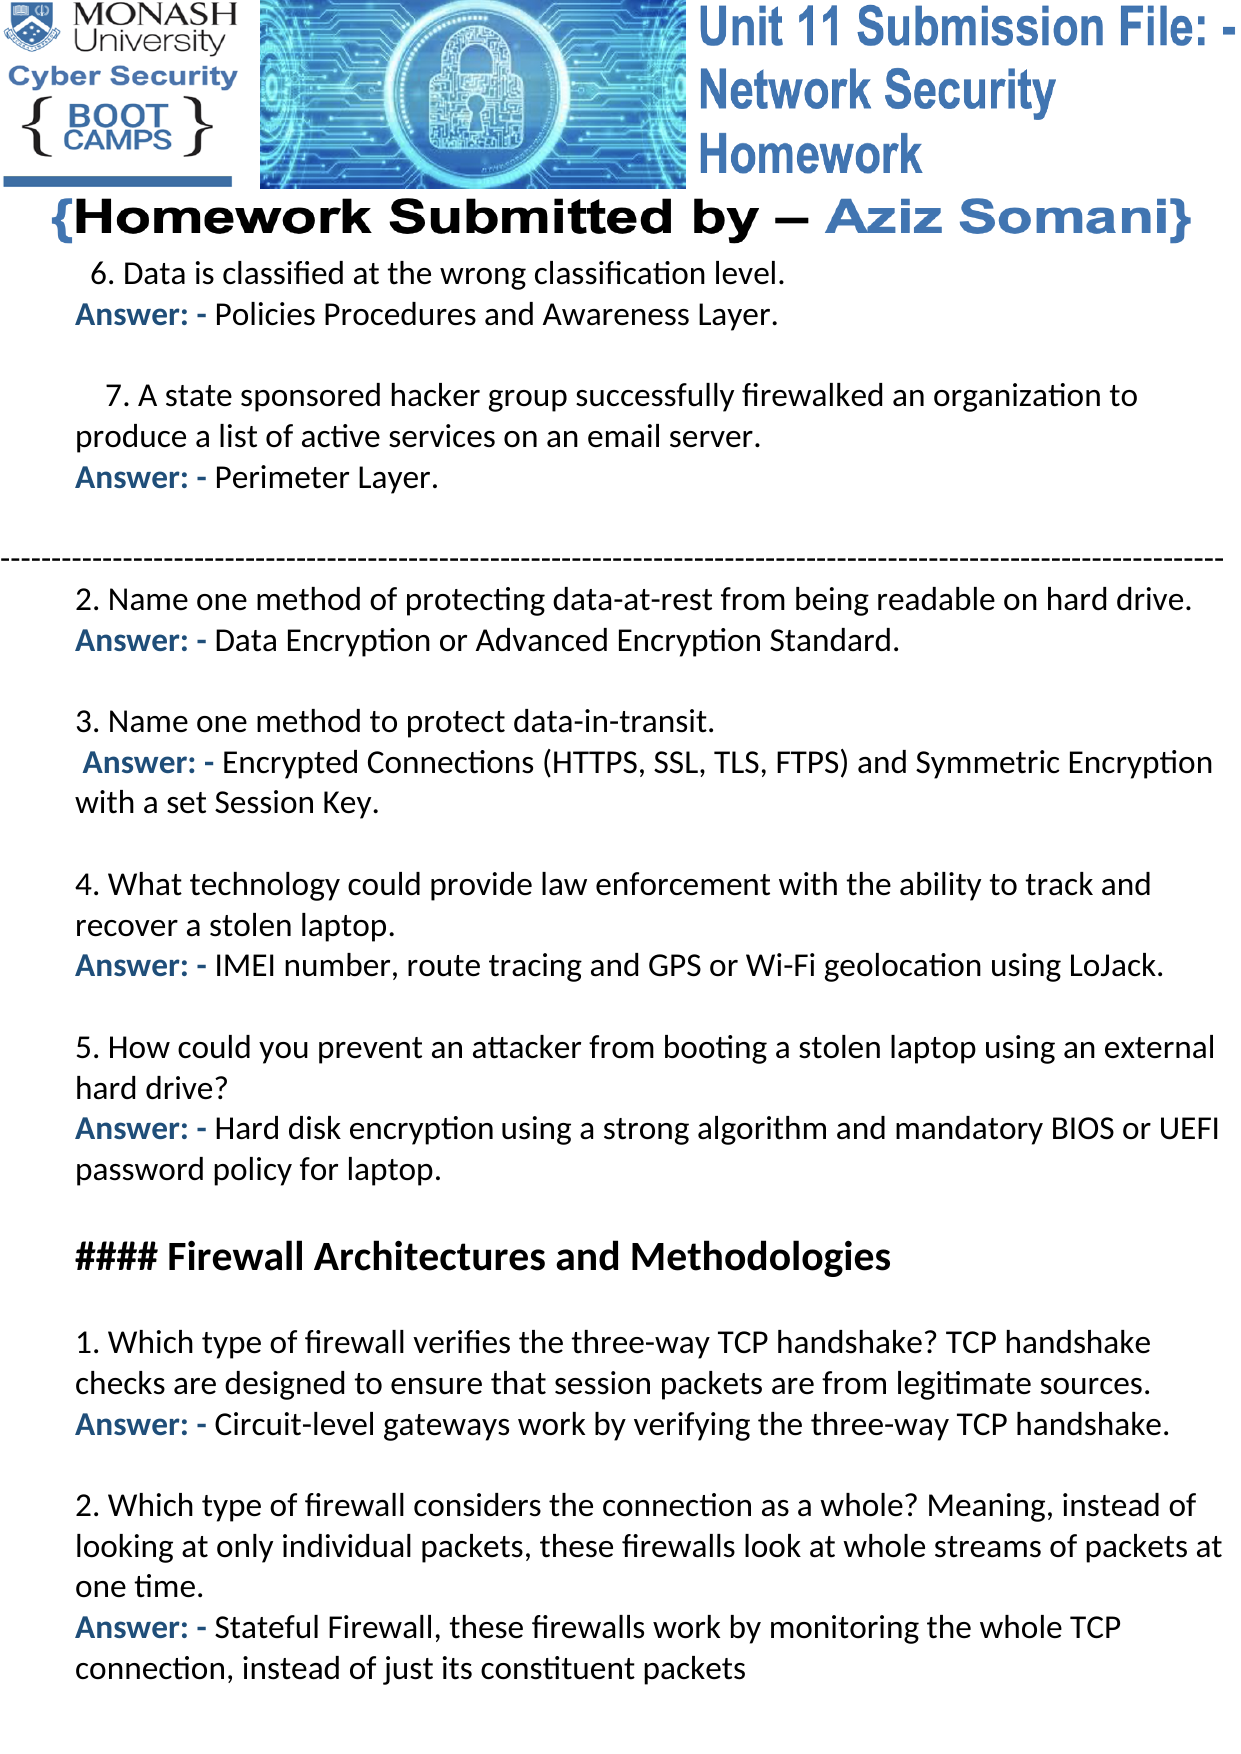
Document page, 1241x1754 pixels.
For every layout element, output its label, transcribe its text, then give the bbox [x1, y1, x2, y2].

text 5. How could you prevent an attacker from booting a stolen laptop using an external hard drive? [75, 1026, 1240, 1107]
text 3. Name one method to protect data-in-transit. [75, 700, 1240, 741]
text Answer: - Circuit-level gateways work by verifying the three-way TCP handshake. [75, 1403, 1240, 1443]
text 2. Which type of firewall considers the connection as a whole? Meaning, instead of looking at only individual packets, these firewalls look at whole streams of packets at one time. [75, 1484, 1240, 1606]
text ------------------------------------------------------------------------------------------------------------------------ [0, 537, 1240, 578]
text Answer: - Stateful Firewall, these firewalls work by monitoring the whole TCP connection, instead of just its constituent packets [75, 1606, 1240, 1688]
text Answer: - Policies Procedures and Awareness Layer. [75, 293, 1240, 333]
text #### Firewall Architectures and Methodologies [75, 1229, 1240, 1280]
text 7. A state sponsored hacker group successfully firewalked an organization to produce a list of active services on an email server. [75, 374, 1240, 456]
text 1. Which type of firewall verifies the three-way TCP handshake? TCP handshake checks are designed to ensure that session packets are from legitimate sources. [75, 1321, 1240, 1403]
text 2. Name one method of protecting data-at-rest from being readable on hard drive. [75, 578, 1240, 619]
text 4. What technology could provide law enforcement with the ability to track and recover a stolen laptop. [75, 863, 1240, 944]
text Answer: - Perimeter Layer. [75, 456, 1240, 496]
picture [0, 0, 1241, 252]
text Answer: - IMEI number, route tracing and GPS or Wi-Fi geolocation using LoJack. [75, 944, 1240, 985]
text 6. Data is classified at the wrong classification level. [0, 252, 1240, 293]
text Answer: - Encrypted Connections (HTTPS, SSL, TLS, FTPS) and Symmetric Encryption with a set Session Key. [75, 741, 1240, 822]
text Answer: - Data Encryption or Advanced Encryption Standard. [75, 619, 1240, 659]
text Answer: - Hard disk encryption using a strong algorithm and mandatory BIOS or UEFI password policy for laptop. [75, 1107, 1240, 1189]
